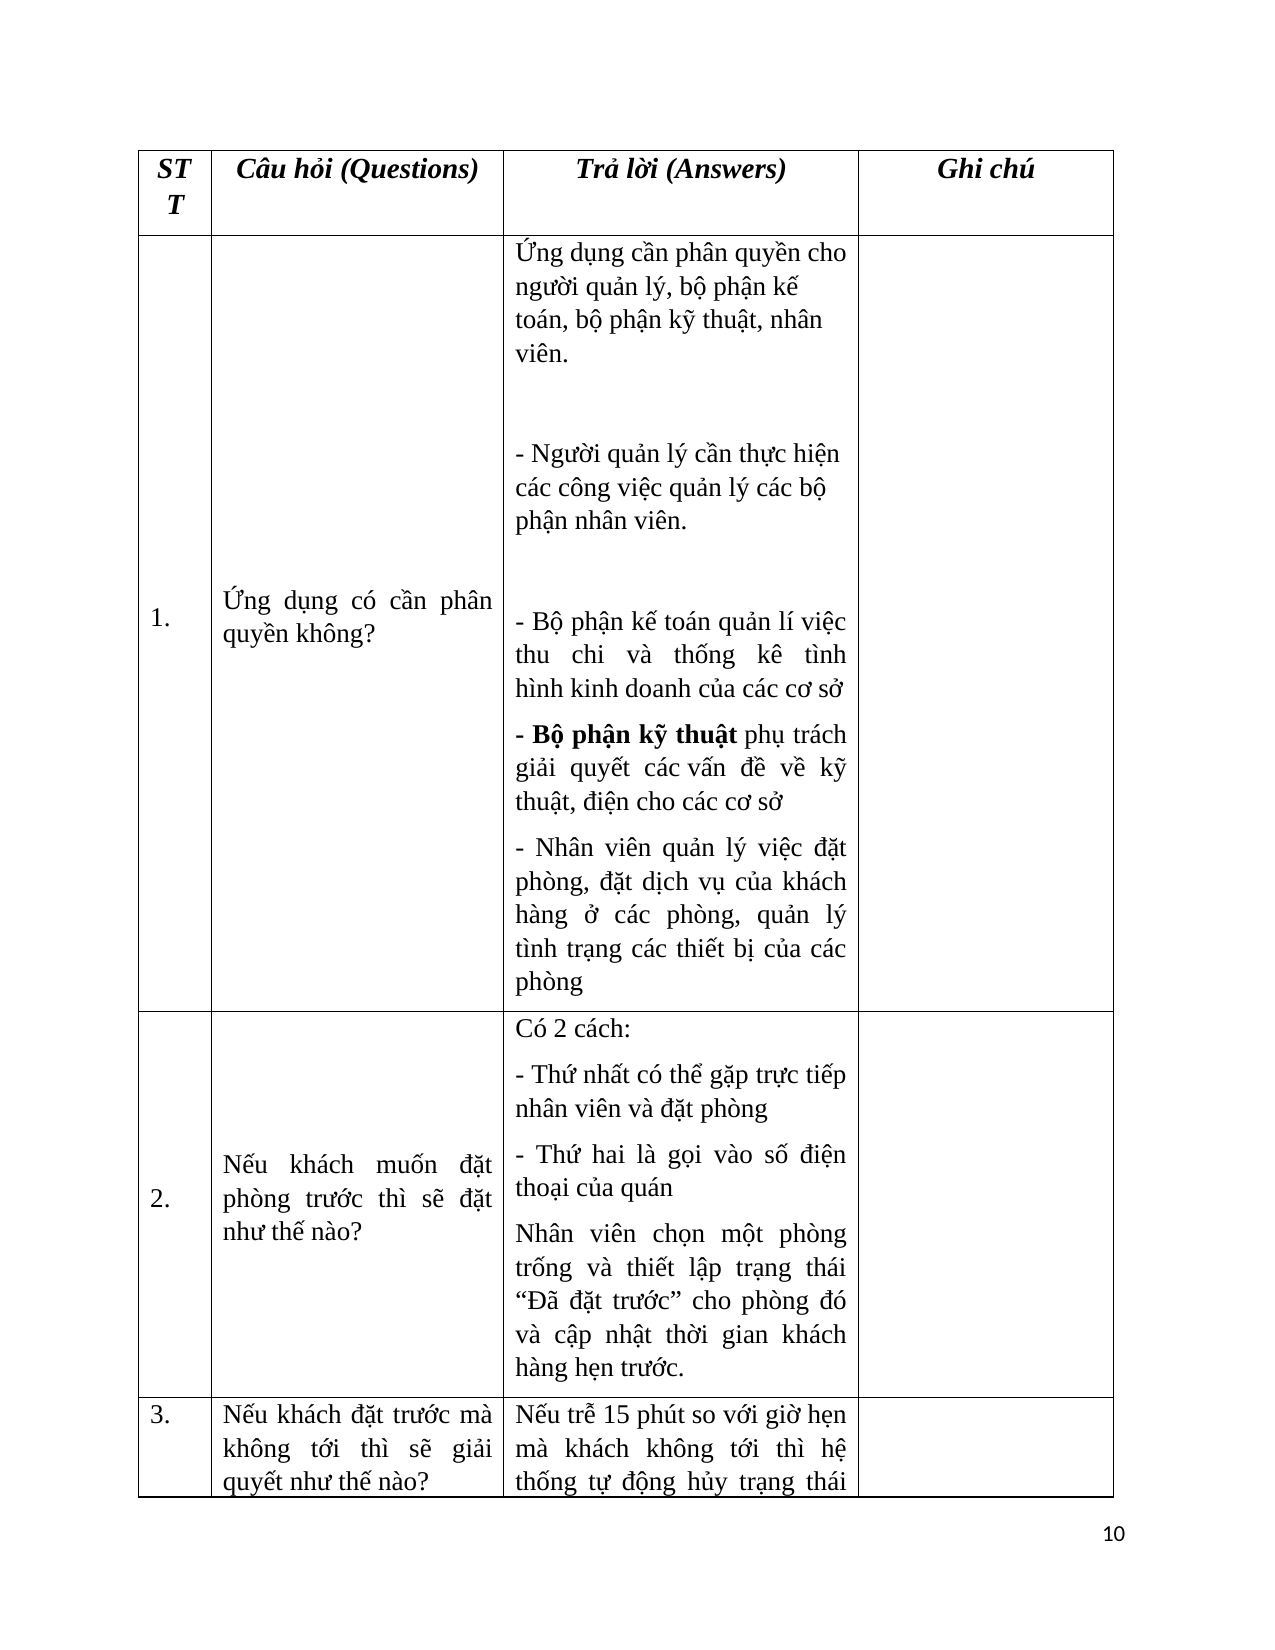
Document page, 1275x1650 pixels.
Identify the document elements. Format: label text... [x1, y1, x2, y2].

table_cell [504, 1398, 858, 1496]
table_header STT [139, 151, 211, 235]
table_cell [212, 1398, 503, 1496]
table_header Trả lời (Answers) [504, 151, 858, 235]
table_cell 1. [139, 236, 211, 1011]
table_cell Nếu khách muốn đặt phòng trước thì sẽ đặt như thế nào? [212, 1012, 503, 1397]
table_cell Có 2 cách: - Thứ nhất có thể gặp trực tiếp nhân viên và đặt phòng - Thứ hai là gọi vào số điện thoại của quán Nhân viên chọn một phòng trống và thiết lập trạng thái “Đã đặt trước” cho phòng đó và cập nhật thời gian khách hàng hẹn trước. [504, 1012, 858, 1397]
table_cell Ứng dụng cần phân quyền cho người quản lý, bộ phận kế toán, bộ phận kỹ thuật, nhân viên. - Người quản lý cần thực hiện các công việc quản lý các bộ phận nhân viên. - Bộ phận kế toán quản lí việc thu chi và thống kê tình hình kinh doanh của các cơ sở - Bộ phận kỹ thuật phụ trách giải quyết các vấn đề về kỹ thuật, điện cho các cơ sở - Nhân viên quản lý việc đặt phòng, đặt dịch vụ của khách hàng ở các phòng, quản lý tình trạng các thiết bị của các phòng [504, 236, 858, 1011]
table_cell [859, 1012, 1113, 1397]
table_cell 2. [139, 1012, 211, 1397]
table_cell [859, 236, 1113, 1011]
table_cell 3. [139, 1398, 211, 1496]
table_cell Ứng dụng có cần phân quyền không? [212, 236, 503, 1011]
table_header Ghi chú [859, 151, 1113, 235]
table_cell [859, 1398, 1113, 1496]
table_header Câu hỏi (Questions) [212, 151, 503, 235]
